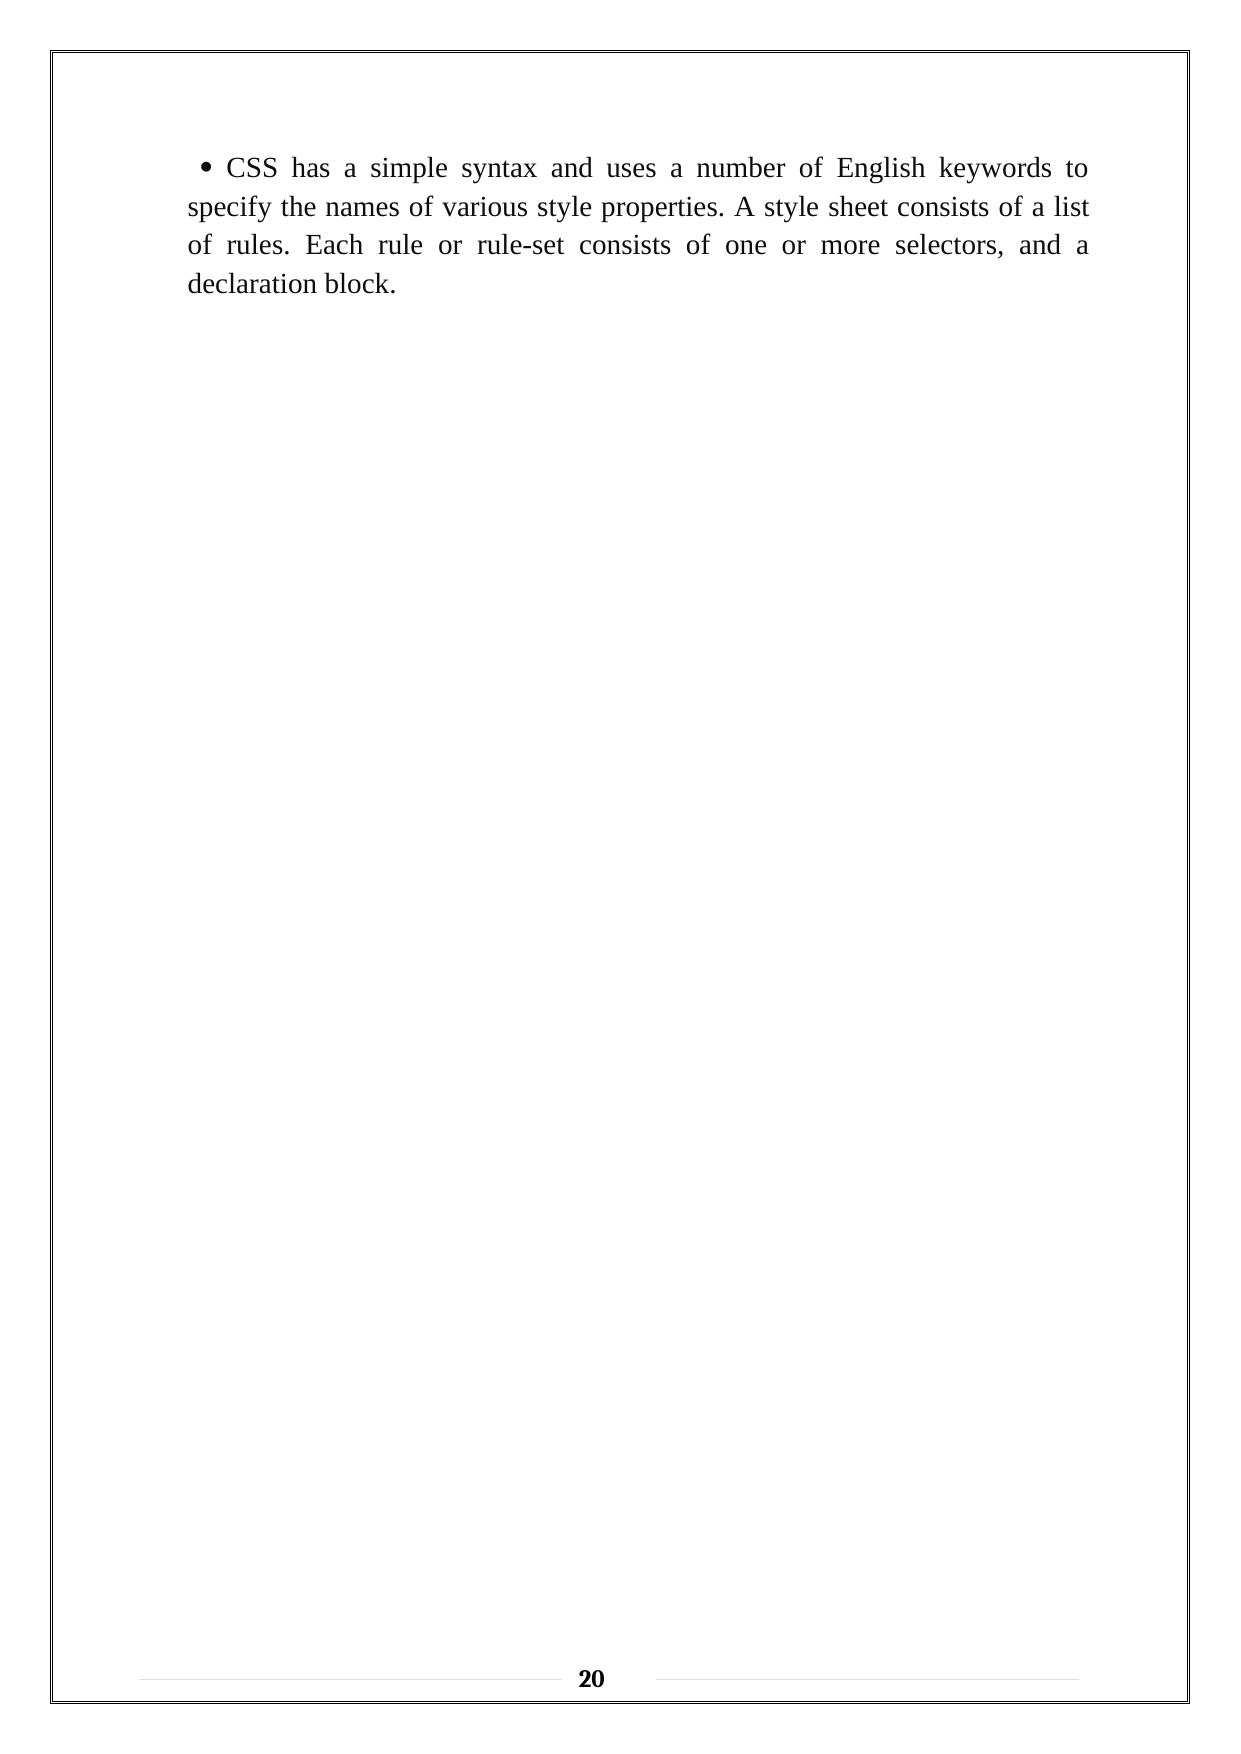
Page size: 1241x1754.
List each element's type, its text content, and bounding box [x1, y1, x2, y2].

list CSS has a simple syntax and uses a number of English keywords to specify the names of various style properties. A style sheet consists of a list of rules. Each rule or rule-set consists of one or more selectors, and a declaration block. [187, 150, 1090, 299]
